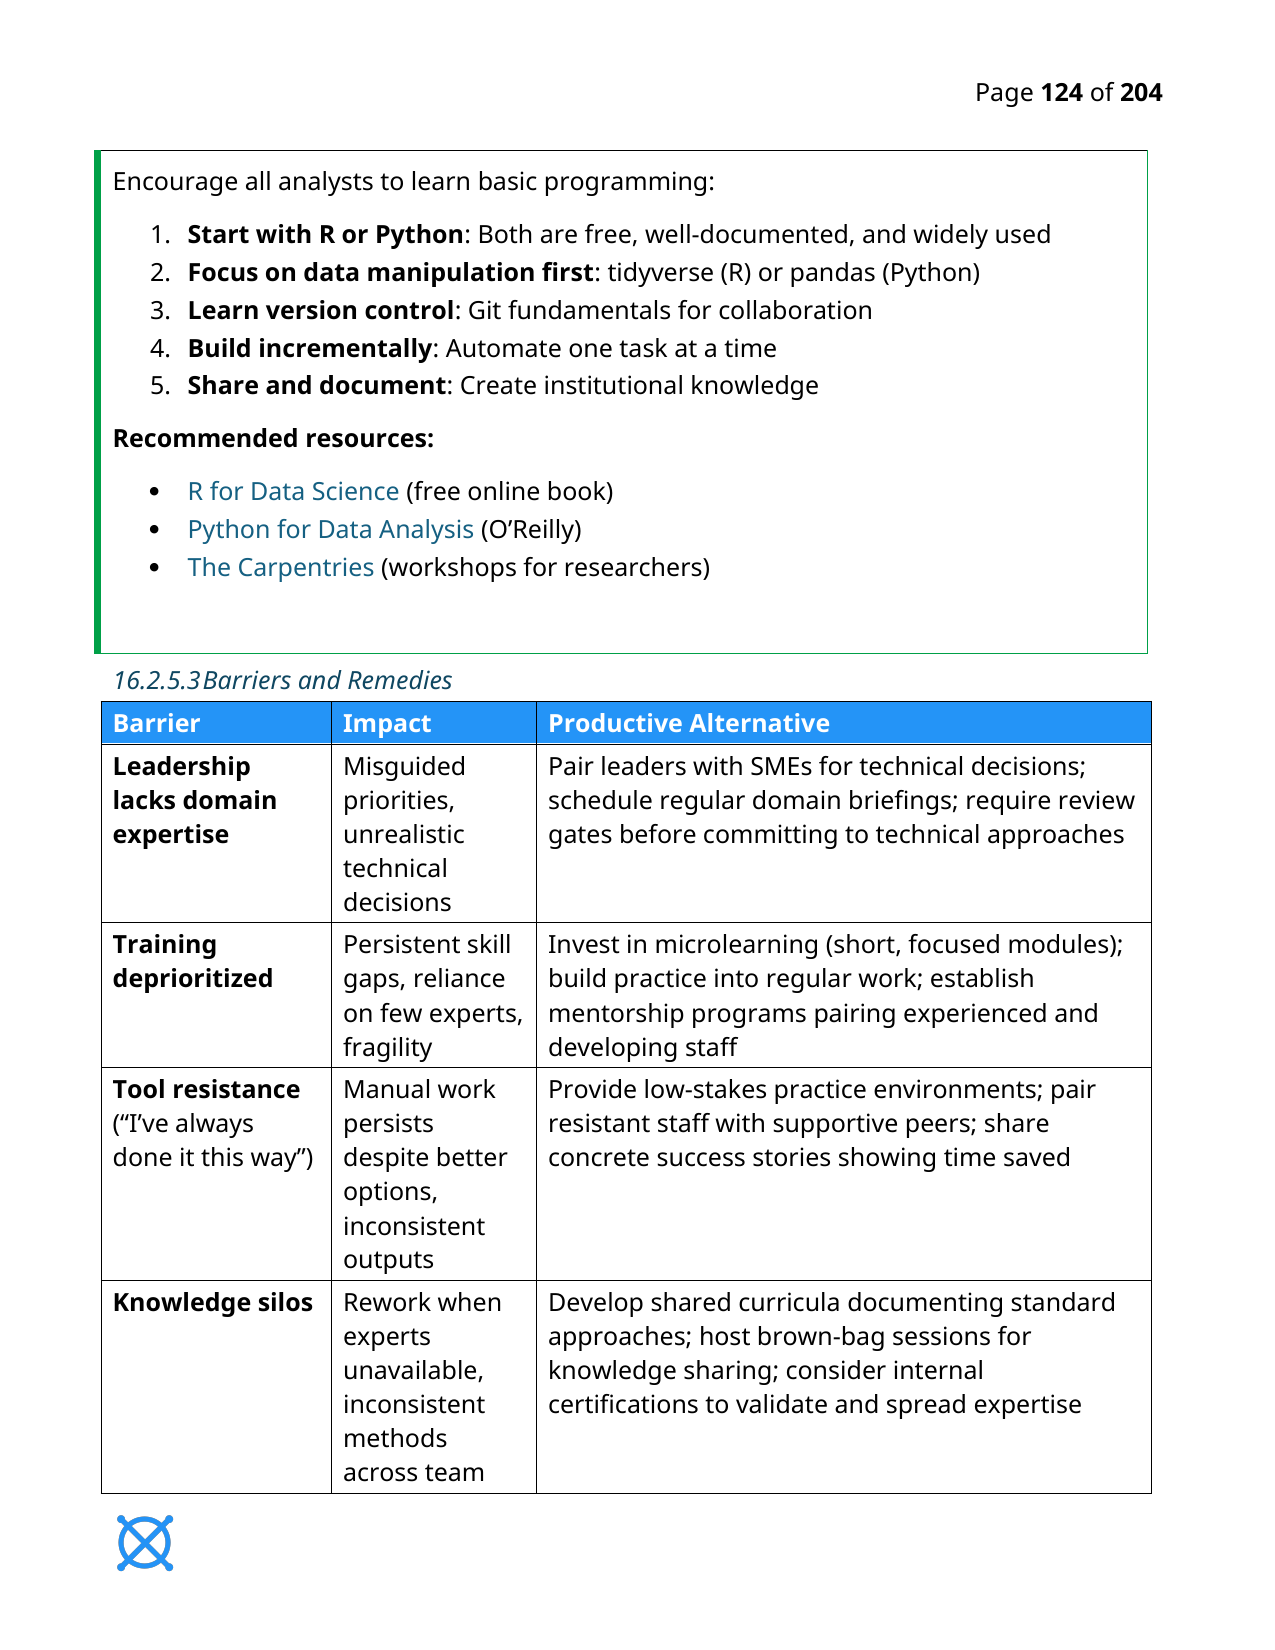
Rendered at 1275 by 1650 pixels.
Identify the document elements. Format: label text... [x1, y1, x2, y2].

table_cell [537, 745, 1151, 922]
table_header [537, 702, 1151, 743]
picture [112, 1511, 177, 1575]
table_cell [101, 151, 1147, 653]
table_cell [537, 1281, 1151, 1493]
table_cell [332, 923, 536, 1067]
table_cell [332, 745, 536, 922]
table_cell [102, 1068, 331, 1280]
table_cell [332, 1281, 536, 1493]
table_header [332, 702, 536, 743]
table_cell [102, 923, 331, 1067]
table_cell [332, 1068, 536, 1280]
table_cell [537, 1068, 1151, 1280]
subtitle Barriers and Remedies [112, 663, 1162, 697]
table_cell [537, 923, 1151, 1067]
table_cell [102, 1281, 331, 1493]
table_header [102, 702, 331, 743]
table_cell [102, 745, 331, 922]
